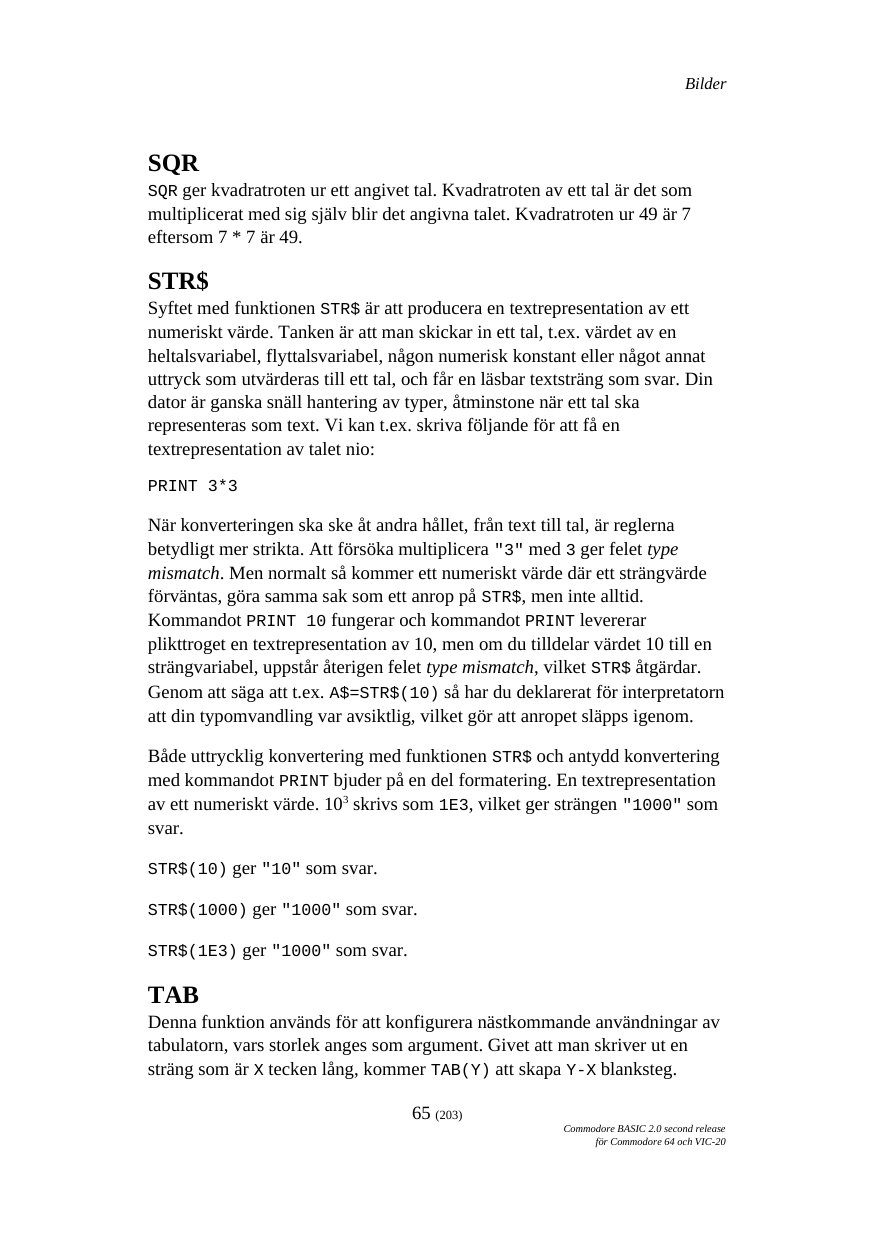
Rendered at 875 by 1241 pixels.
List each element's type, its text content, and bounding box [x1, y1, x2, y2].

text STR$(1E3) ger "1000" som svar. [148, 939, 726, 961]
text Både uttrycklig konvertering med funktionen STR$ och antydd konvertering med kommandot PRINT bjuder på en del formatering. En textrepresentation av ett numeriskt värde. 103 skrivs som 1E3, vilket ger strängen "1000" som svar. [148, 745, 726, 839]
subtitle SQR [148, 148, 726, 176]
subtitle STR$ [148, 266, 726, 295]
text När konverteringen ska ske åt andra hållet, från text till tal, är reglerna betydligt mer strikta. Att försöka multiplicera "3" med 3 ger felet type mismatch. Men normalt så kommer ett numeriskt värde där ett strängvärde förväntas, göra samma sak som ett anrop på STR$, men inte alltid. Kommandot PRINT 10 fungerar och kommandot PRINT levererar plikttroget en textrepresentation av 10, men om du tilldelar värdet 10 till en strängvariabel, uppstår återigen felet type mismatch, vilket STR$ åtgärdar. Genom att säga att t.ex. A$=STR$(10) så har du deklarerat för interpretatorn att din typomvandling var avsiktlig, vilket gör att anropet släpps igenom. [148, 514, 726, 726]
text SQR ger kvadratroten ur ett angivet tal. Kvadratroten av ett tal är det som multiplicerat med sig själv blir det angivna talet. Kvadratroten ur 49 är 7 eftersom 7 * 7 är 49. [148, 179, 726, 248]
text Syftet med funktionen STR$ är att producera en textrepresentation av ett numeriskt värde. Tanken är att man skickar in ett tal, t.ex. värdet av en heltalsvariabel, flyttalsvariabel, någon numerisk konstant eller något annat uttryck som utvärderas till ett tal, och får en läsbar textsträng som svar. Din dator är ganska snäll hantering av typer, åtminstone när ett tal ska representeras som text. Vi kan t.ex. skriva följande för att få en textrepresentation av talet nio: [148, 297, 726, 459]
text STR$(10) ger "10" som svar. [148, 857, 726, 879]
subtitle TAB [148, 980, 726, 1009]
text Denna funktion används för att konfigurera nästkommande användningar av tabulatorn, vars storlek anges som argument. Givet att man skriver ut en sträng som är X tecken lång, kommer TAB(Y) att skapa Y-X blanksteg. [148, 1011, 726, 1080]
text STR$(1000) ger "1000" som svar. [148, 898, 726, 921]
text PRINT 3*3 [148, 477, 726, 496]
